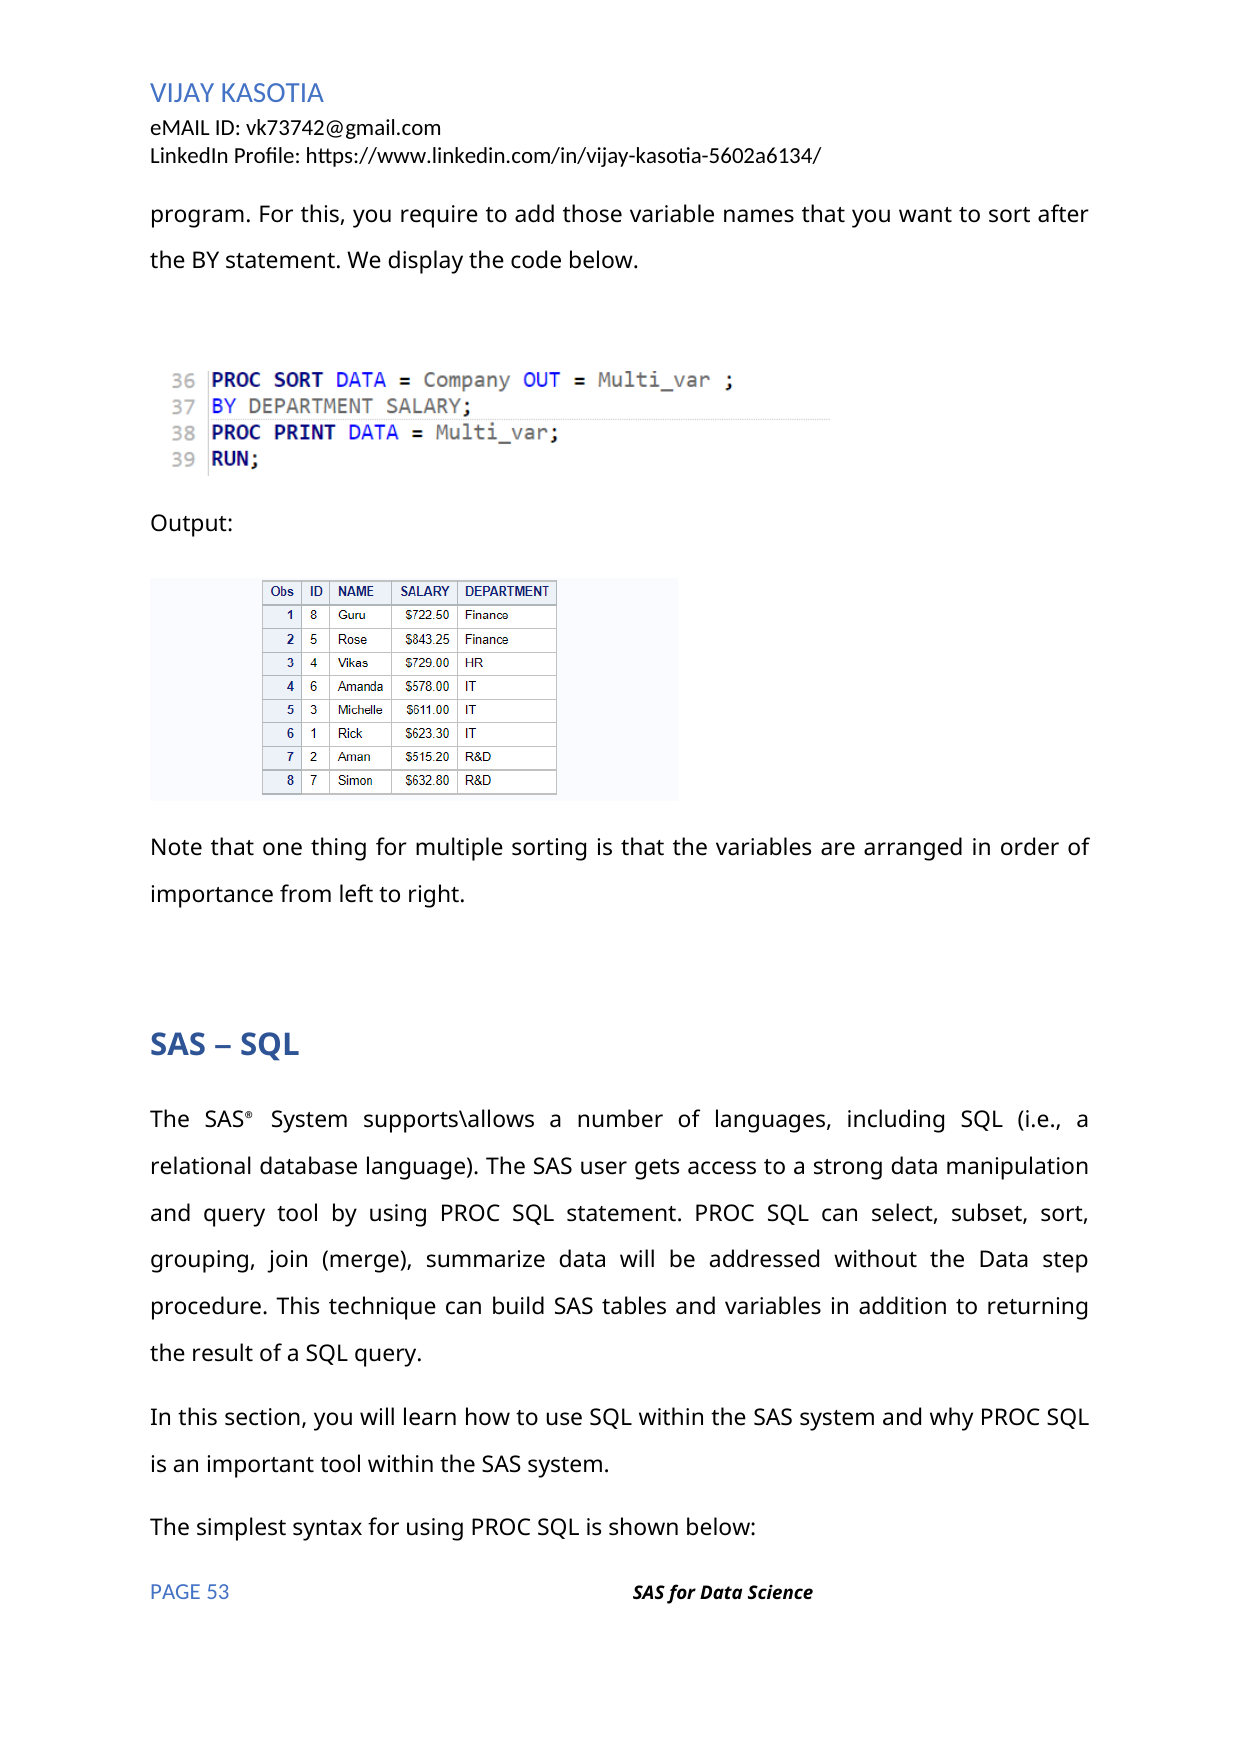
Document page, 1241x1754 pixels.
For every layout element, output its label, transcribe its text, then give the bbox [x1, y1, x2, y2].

picture [150, 570, 679, 801]
text The simplest syntax for using PROC SQL is shown below: [150, 1511, 1090, 1542]
picture [150, 371, 831, 476]
text SAS – SQL [150, 1022, 1090, 1065]
text Output: [150, 507, 1090, 538]
text Note that one thing for multiple sorting is that the variables are arranged in order of importance from left to right. [150, 831, 1090, 909]
text In this section, you will learn how to use SQL within the SAS system and why PROC SQL is an important tool within the SAS system. [150, 1401, 1090, 1479]
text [150, 198, 1090, 276]
text The SAS® System supports\allows a number of languages, including SQL (i.e., a relational database language). The SAS user gets access to a strong data manipulation and query tool by using PROC SQL statement. PROC SQL can select, subset, sort, grouping, join (merge), summarize data will be addressed without the Data step procedure. This technique can build SAS tables and variables in addition to returning the result of a SQL query. [150, 1103, 1090, 1368]
